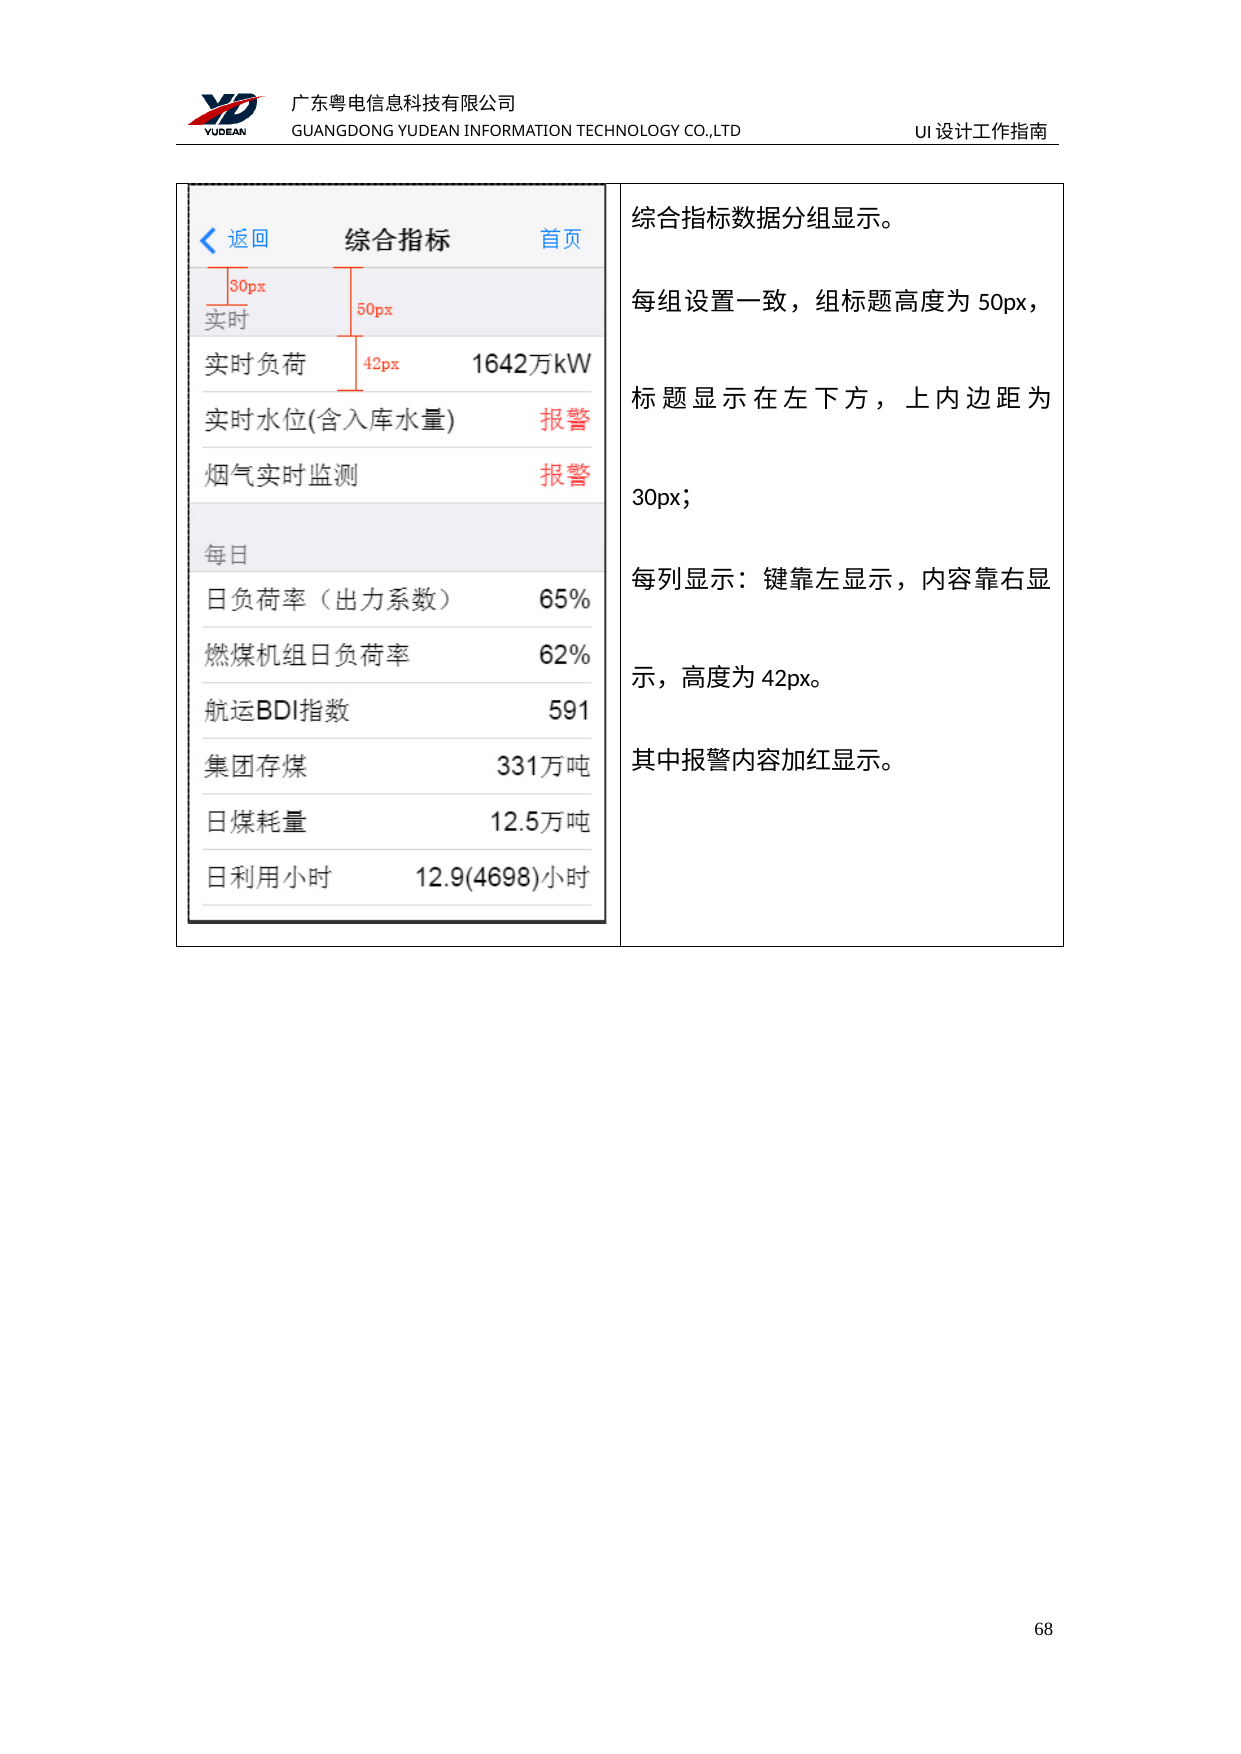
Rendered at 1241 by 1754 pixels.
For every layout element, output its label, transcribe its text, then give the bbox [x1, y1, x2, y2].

picture [187, 183, 607, 924]
picture [187, 88, 268, 141]
table_header 综合指标数据分组显示。 每组设置一致，组标题高度为50px，标题显示在左下方，上内边距为30px； 每列显示：键靠左显示，内容靠右显示，高度为42px。 其中报警内容加红显示。 [621, 184, 1063, 946]
table_header [177, 184, 620, 946]
